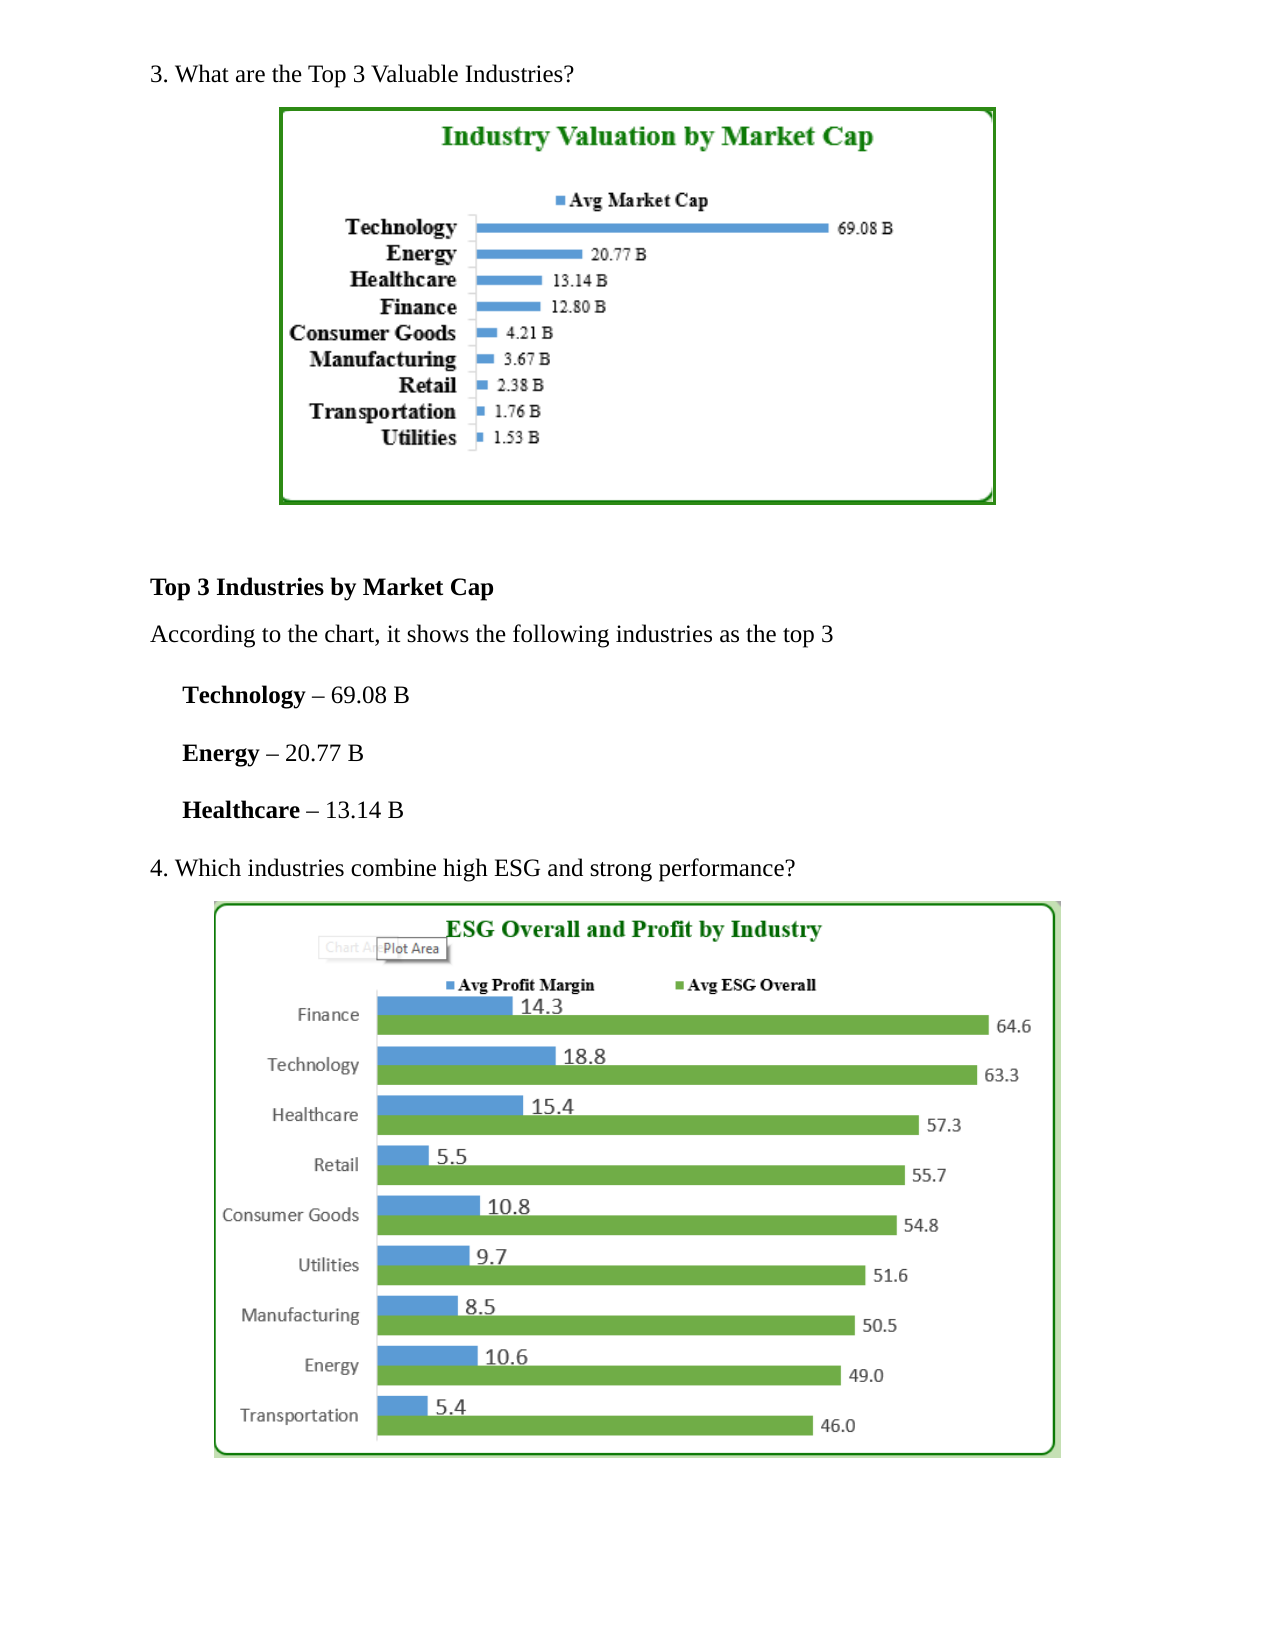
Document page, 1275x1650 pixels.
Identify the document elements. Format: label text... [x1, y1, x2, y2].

picture [283, 111, 993, 502]
text 3. What are the Top 3 Valuable Industries? [150, 59, 1125, 88]
text  Energy – 20.77 B [150, 738, 1125, 766]
text According to the chart, it shows the following industries as the top 3 [150, 619, 1125, 648]
text Top 3 Industries by Market Cap [150, 572, 1125, 601]
text 4. Which industries combine high ESG and strong performance? [150, 853, 1125, 882]
text  Technology – 69.08 B [150, 680, 1125, 708]
picture [214, 901, 1061, 1458]
text  Healthcare – 13.14 B [150, 796, 1125, 824]
